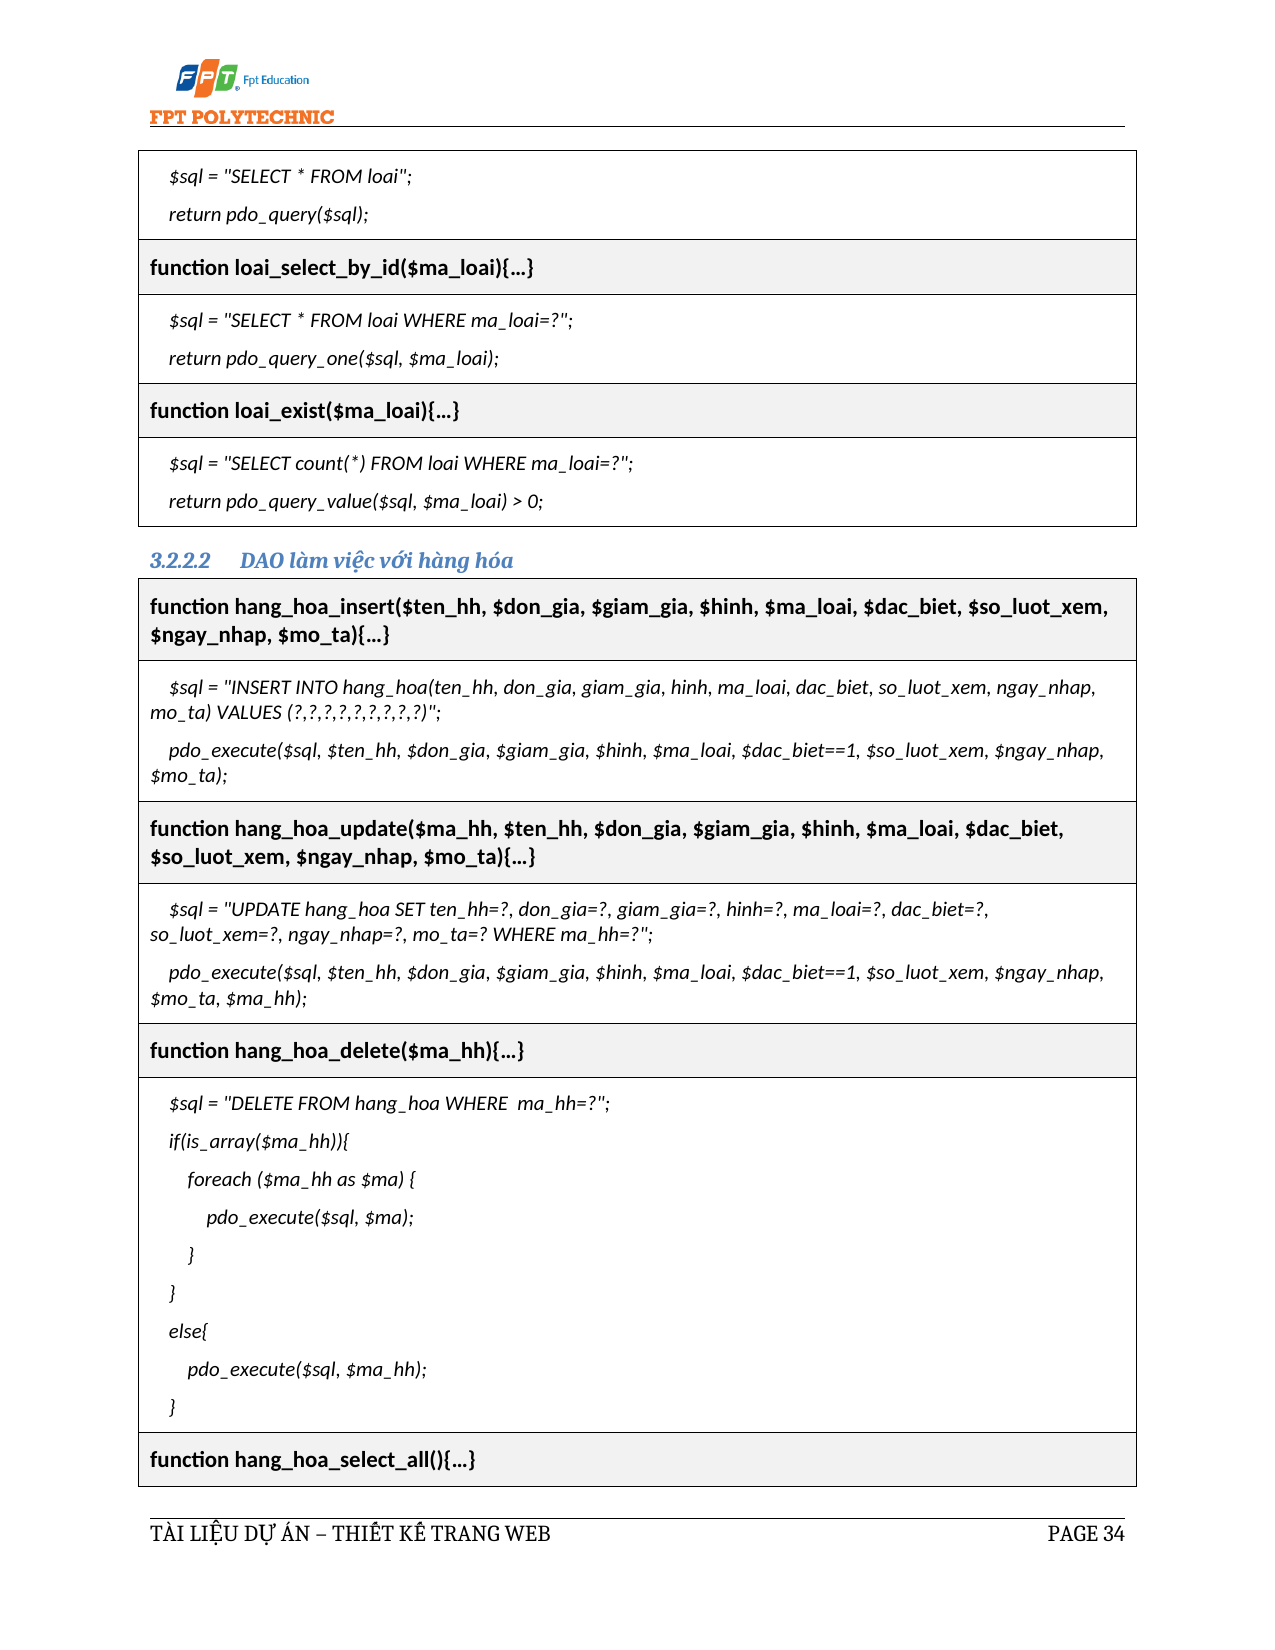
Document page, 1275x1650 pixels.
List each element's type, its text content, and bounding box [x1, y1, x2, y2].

table_cell $sql = "DELETE FROM hang_hoa WHERE ma_hh=?"; if(is_array($ma_hh)){ foreach ($ma_hh as $ma) { pdo_execute($sql, $ma); } } else{ pdo_execute($sql, $ma_hh); } [139, 1078, 1136, 1432]
table_header function hang_hoa_insert($ten_hh, $don_gia, $giam_gia, $hinh, $ma_loai, $dac_biet, $so_luot_xem, $ngay_nhap, $mo_ta){…} [139, 579, 1136, 660]
table_cell $sql = "SELECT * FROM loai WHERE ma_loai=?"; return pdo_query_one($sql, $ma_loai); [139, 295, 1136, 383]
table_cell $sql = "SELECT * FROM loai"; return pdo_query($sql); [139, 151, 1136, 239]
table_cell $sql = "SELECT count(*) FROM loai WHERE ma_loai=?"; return pdo_query_value($sql, $ma_loai) > 0; [139, 438, 1136, 526]
subtitle DAO làm việc với hàng hóa [150, 548, 1125, 574]
table_cell function hang_hoa_delete($ma_hh){…} [139, 1024, 1136, 1077]
table_cell function loai_exist($ma_loai){…} [139, 384, 1136, 437]
table_cell function hang_hoa_select_all(){…} [139, 1433, 1136, 1486]
table_cell function loai_select_by_id($ma_loai){…} [139, 240, 1136, 293]
table_cell $sql = "UPDATE hang_hoa SET ten_hh=?, don_gia=?, giam_gia=?, hinh=?, ma_loai=?, dac_biet=?, so_luot_xem=?, ngay_nhap=?, mo_ta=? WHERE ma_hh=?"; pdo_execute($sql, $ten_hh, $don_gia, $giam_gia, $hinh, $ma_loai, $dac_biet==1, $so_luot_xem, $ngay_nhap, $mo_ta, $ma_hh); [139, 884, 1136, 1023]
table_cell function hang_hoa_update($ma_hh, $ten_hh, $don_gia, $giam_gia, $hinh, $ma_loai, $dac_biet, $so_luot_xem, $ngay_nhap, $mo_ta){…} [139, 802, 1136, 883]
picture [150, 59, 336, 124]
table_cell $sql = "INSERT INTO hang_hoa(ten_hh, don_gia, giam_gia, hinh, ma_loai, dac_biet, so_luot_xem, ngay_nhap, mo_ta) VALUES (?,?,?,?,?,?,?,?,?)"; pdo_execute($sql, $ten_hh, $don_gia, $giam_gia, $hinh, $ma_loai, $dac_biet==1, $so_luot_xem, $ngay_nhap, $mo_ta); [139, 661, 1136, 801]
